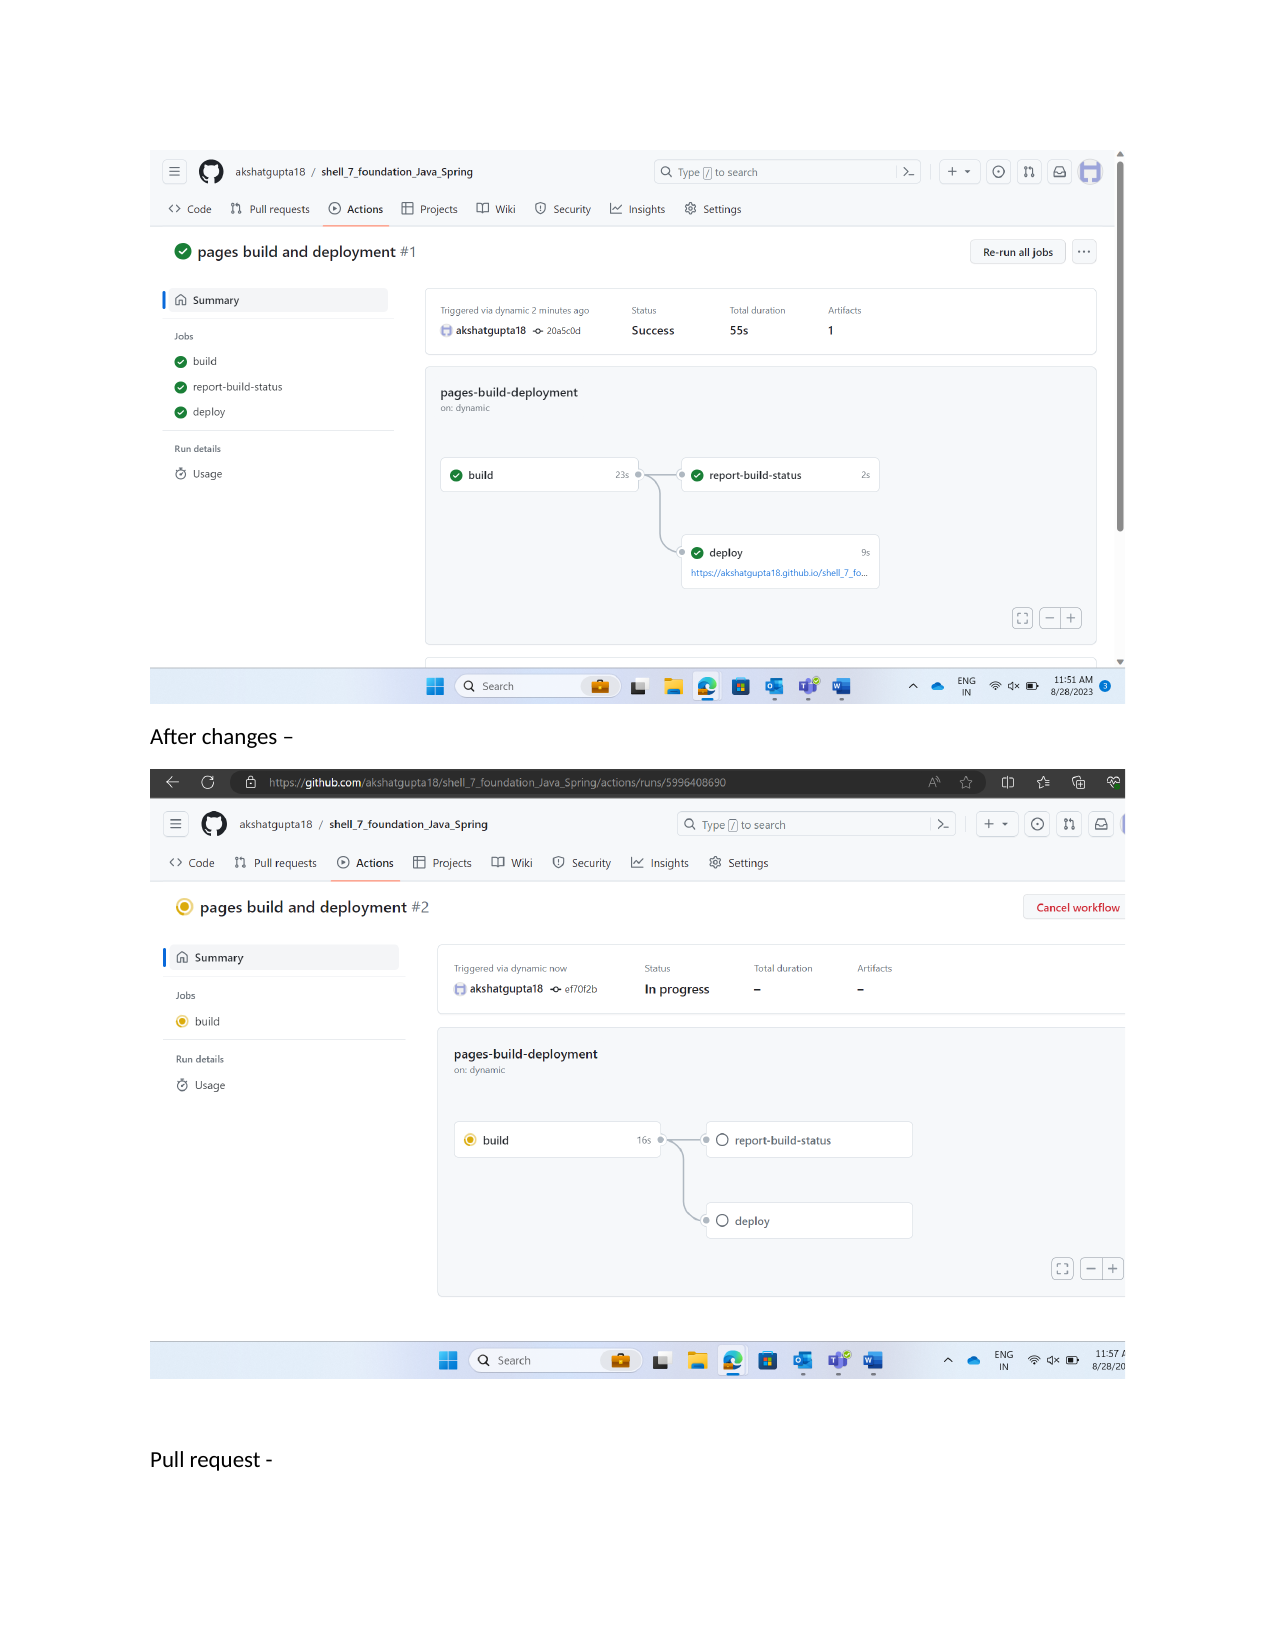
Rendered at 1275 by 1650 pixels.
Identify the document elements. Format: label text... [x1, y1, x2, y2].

text After changes – [150, 722, 1125, 750]
text Pull request - [150, 1445, 1125, 1473]
picture [150, 150, 1125, 704]
picture [150, 769, 1125, 1379]
